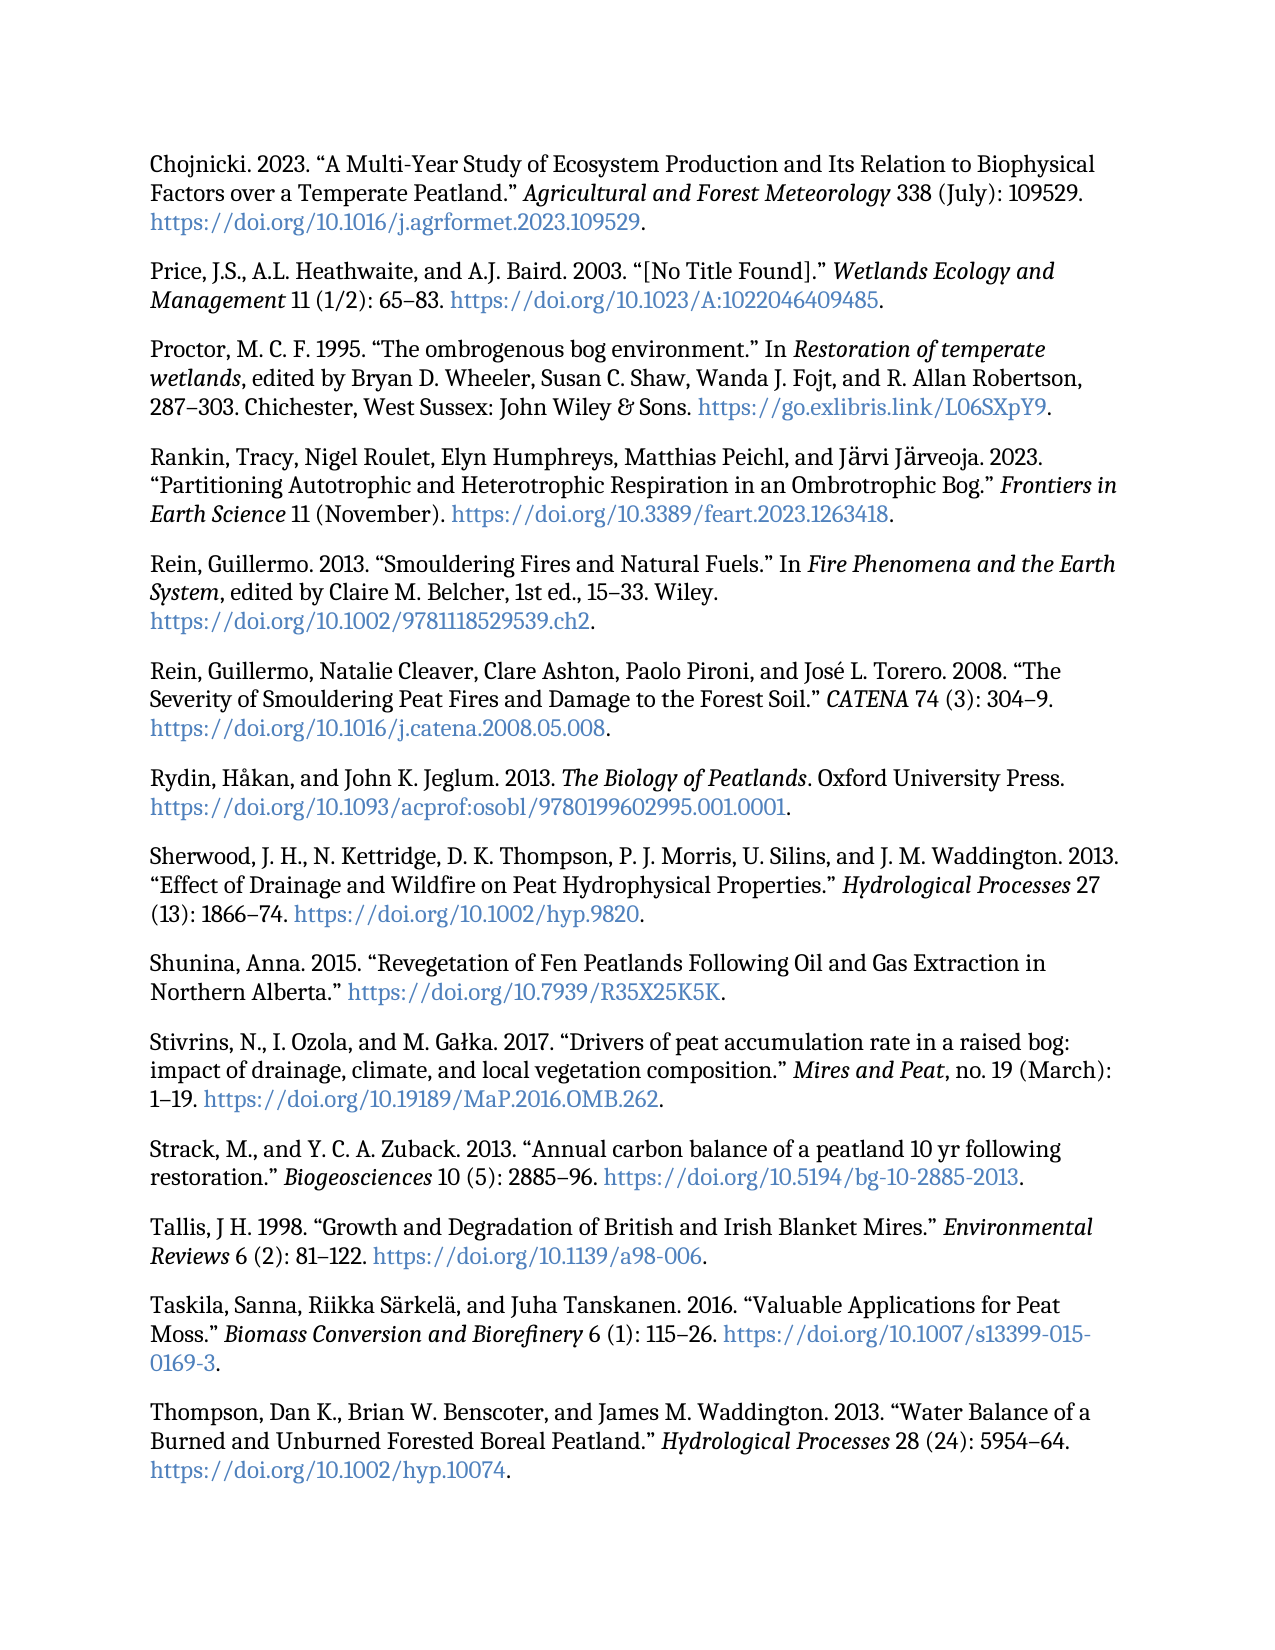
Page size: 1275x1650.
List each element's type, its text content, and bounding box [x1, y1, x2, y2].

text Thompson, Dan K., Brian W. Benscoter, and James M. Waddington. 2013. “Water Balance of a Burned and Unburned Forested Boreal Peatland.” Hydrological Processes 28 (24): 5954–64. https://doi.org/10.1002/hyp.10074. [150, 1398, 1125, 1484]
text Proctor, M. C. F. 1995. “The ombrogenous bog environment.” In Restoration of temperate wetlands, edited by Bryan D. Wheeler, Susan C. Shaw, Wanda J. Fojt, and R. Allan Robertson, 287–303. Chichester, West Sussex: John Wiley & Sons. https://go.exlibris.link/L06SXpY9. [150, 335, 1125, 422]
text Strack, M., and Y. C. A. Zuback. 2013. “Annual carbon balance of a peatland 10 yr following restoration.” Biogeosciences 10 (5): 2885–96. https://doi.org/10.5194/bg-10-2885-2013. [150, 1134, 1125, 1192]
text Sherwood, J. H., N. Kettridge, D. K. Thompson, P. J. Morris, U. Silins, and J. M. Waddington. 2013. “Effect of Drainage and Wildfire on Peat Hydrophysical Properties.” Hydrological Processes 27 (13): 1866–74. https://doi.org/10.1002/hyp.9820. [150, 842, 1125, 928]
text Price, J.S., A.L. Heathwaite, and A.J. Baird. 2003. “[No Title Found].” Wetlands Ecology and Management 11 (1/2): 65–83. https://doi.org/10.1023/A:1022046409485. [150, 257, 1125, 314]
text Shunina, Anna. 2015. “Revegetation of Fen Peatlands Following Oil and Gas Extraction in Northern Alberta.” https://doi.org/10.7939/R35X25K5K. [150, 949, 1125, 1007]
text Tallis, J H. 1998. “Growth and Degradation of British and Irish Blanket Mires.” Environmental Reviews 6 (2): 81–122. https://doi.org/10.1139/a98-006. [150, 1213, 1125, 1270]
text Rydin, Håkan, and John K. Jeglum. 2013. The Biology of Peatlands. Oxford University Press. https://doi.org/10.1093/acprof:osobl/9780199602995.001.0001. [150, 764, 1125, 821]
text Rein, Guillermo. 2013. “Smouldering Fires and Natural Fuels.” In Fire Phenomena and the Earth System, edited by Claire M. Belcher, 1st ed., 15–33. Wiley. https://doi.org/10.1002/9781118529539.ch2. [150, 549, 1125, 636]
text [150, 150, 1125, 236]
text Rankin, Tracy, Nigel Roulet, Elyn Humphreys, Matthias Peichl, and Jӓrvi Jӓrveoja. 2023. “Partitioning Autotrophic and Heterotrophic Respiration in an Ombrotrophic Bog.” Frontiers in Earth Science 11 (November). https://doi.org/10.3389/feart.2023.1263418. [150, 442, 1125, 529]
text Stivrins, N., I. Ozola, and M. Gałka. 2017. “Drivers of peat accumulation rate in a raised bog: impact of drainage, climate, and local vegetation composition.” Mires and Peat, no. 19 (March): 1–19. https://doi.org/10.19189/MaP.2016.OMB.262. [150, 1027, 1125, 1114]
text Rein, Guillermo, Natalie Cleaver, Clare Ashton, Paolo Pironi, and José L. Torero. 2008. “The Severity of Smouldering Peat Fires and Damage to the Forest Soil.” CATENA 74 (3): 304–9. https://doi.org/10.1016/j.catena.2008.05.008. [150, 657, 1125, 743]
text Taskila, Sanna, Riikka Särkelä, and Juha Tanskanen. 2016. “Valuable Applications for Peat Moss.” Biomass Conversion and Biorefinery 6 (1): 115–26. https://doi.org/10.1007/s13399-015-0169-3. [150, 1291, 1125, 1377]
